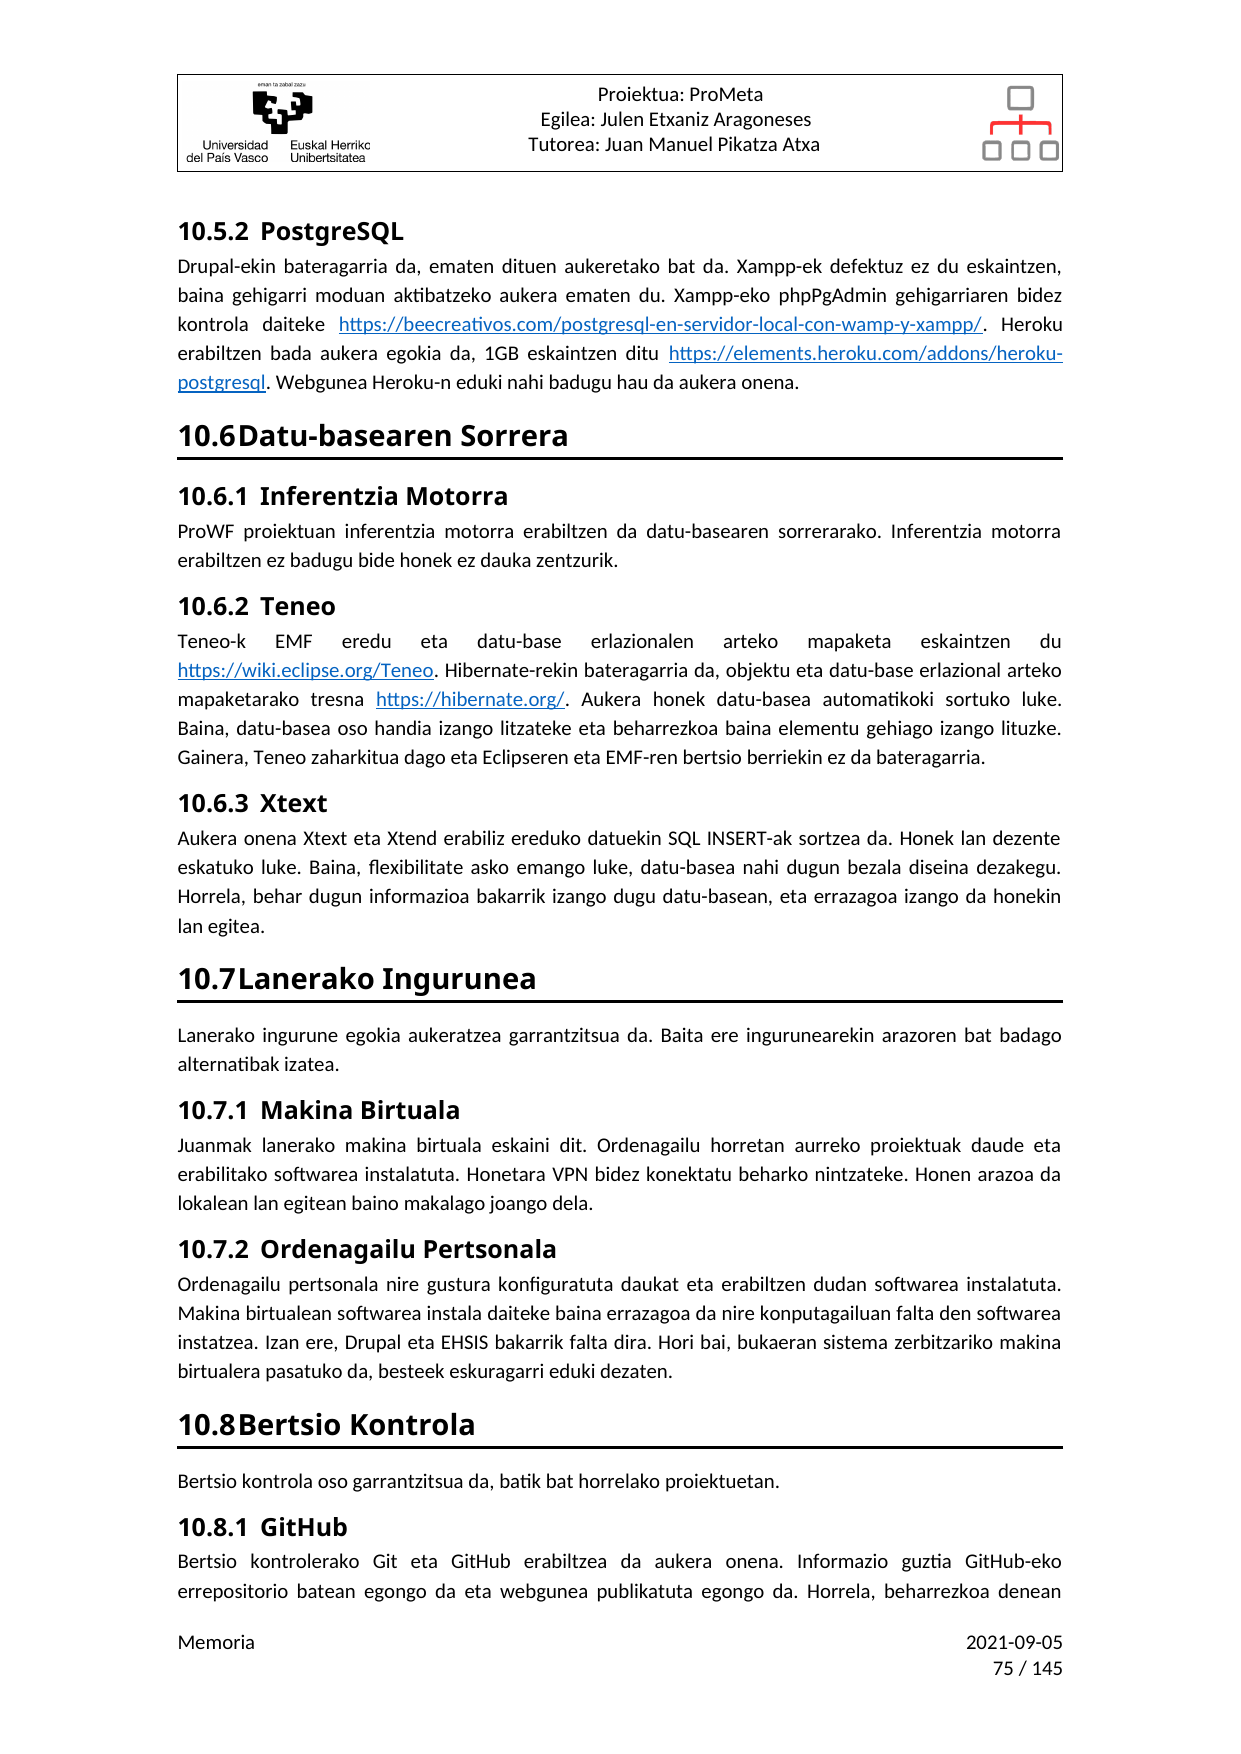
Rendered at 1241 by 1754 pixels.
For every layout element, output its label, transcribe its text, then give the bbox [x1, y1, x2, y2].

subtitle Ordenagailu Pertsonala [177, 1232, 1063, 1266]
text Teneo-k EMF eredu eta datu-base erlazionalen arteko mapaketa eskaintzen du https://wiki.eclipse.org/Teneo. Hibernate-rekin bateragarria da, objektu eta datu-base erlazional arteko mapaketarako tresna https://hibernate.org/. Aukera honek datu-basea automatikoki sortuko luke. Baina, datu-basea oso handia izango litzateke eta beharrezkoa baina elementu gehiago izango lituzke. Gainera, Teneo zaharkitua dago eta Eclipseren eta EMF-ren bertsio berriekin ez da bateragarria. [177, 628, 1063, 770]
picture [978, 80, 1060, 162]
subtitle Bertsio Kontrola [177, 1404, 1063, 1446]
subtitle GitHub [177, 1509, 1063, 1543]
subtitle Xtext [177, 786, 1063, 820]
text Drupal-ekin bateragarria da, ematen dituen aukeretako bat da. Xampp-ek defektuz ez du eskaintzen, baina gehigarri moduan aktibatzeko aukera ematen du. Xampp-eko phpPgAdmin gehigarriaren bidez kontrola daiteke https://beecreativos.com/postgresql-en-servidor-local-con-wamp-y-xampp/. Heroku erabiltzen bada aukera egokia da, 1GB eskaintzen ditu https://elements.heroku.com/addons/heroku-postgresql. Webgunea Heroku-n eduki nahi badugu hau da aukera onena. [177, 253, 1063, 395]
subtitle Lanerako Ingurunea [177, 959, 1063, 1000]
picture [182, 81, 370, 162]
subtitle PostgreSQL [177, 214, 1063, 248]
text Juanmak lanerako makina birtuala eskaini dit. Ordenagailu horretan aurreko proiektuak daude eta erabilitako softwarea instalatuta. Honetara VPN bidez konektatu beharko nintzateke. Honen arazoa da lokalean lan egitean baino makalago joango dela. [177, 1132, 1063, 1216]
text Bertsio kontrola oso garrantzitsua da, batik bat horrelako proiektuetan. [177, 1468, 1063, 1493]
text Aukera onena Xtext eta Xtend erabiliz ereduko datuekin SQL INSERT-ak sortzea da. Honek lan dezente eskatuko luke. Baina, flexibilitate asko emango luke, datu-basea nahi dugun bezala diseina dezakegu. Horrela, behar dugun informazioa bakarrik izango dugu datu-basean, eta errazagoa izango da honekin lan egitea. [177, 825, 1063, 938]
subtitle Inferentzia Motorra [177, 479, 1063, 513]
text Lanerako ingurune egokia aukeratzea garrantzitsua da. Baita ere ingurunearekin arazoren bat badago alternatibak izatea. [177, 1022, 1063, 1077]
subtitle Makina Birtuala [177, 1093, 1063, 1127]
text Ordenagailu pertsonala nire gustura konfiguratuta daukat eta erabiltzen dudan softwarea instalatuta. Makina birtualean softwarea instala daiteke baina errazagoa da nire konputagailuan falta den softwarea instatzea. Izan ere, Drupal eta EHSIS bakarrik falta dira. Hori bai, bukaeran sistema zerbitzariko makina birtualera pasatuko da, besteek eskuragarri eduki dezaten. [177, 1271, 1063, 1384]
text ProWF proiektuan inferentzia motorra erabiltzen da datu-basearen sorrerarako. Inferentzia motorra erabiltzen ez badugu bide honek ez dauka zentzurik. [177, 518, 1063, 572]
subtitle Datu-basearen Sorrera [177, 415, 1063, 457]
subtitle Teneo [177, 589, 1063, 623]
